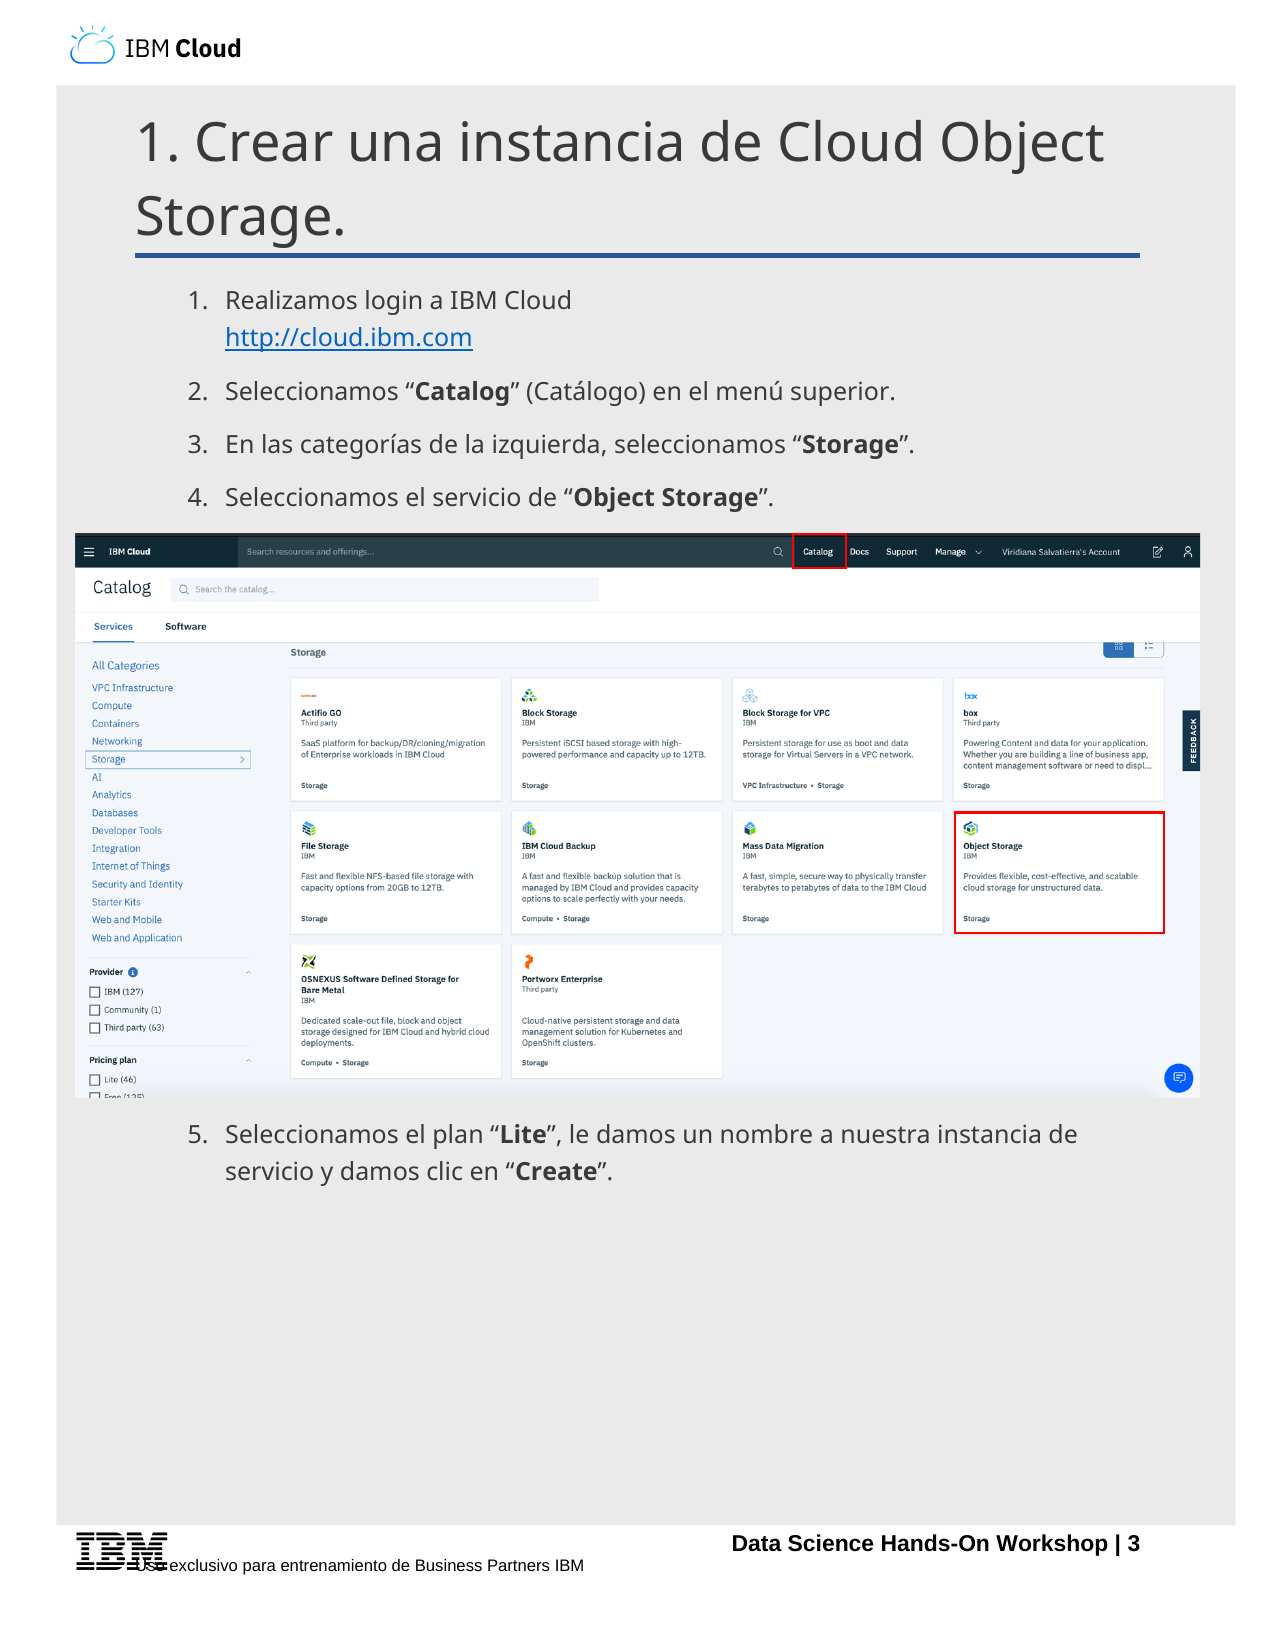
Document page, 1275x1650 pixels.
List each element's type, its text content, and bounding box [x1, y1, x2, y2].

picture [75, 533, 1200, 1098]
subtitle 1. Crear una instancia de Cloud Object Storage. [135, 104, 1140, 253]
list Seleccionamos el plan “Lite”, le damos un nombre a nuestra instancia de servicio y damos clic en “Create”. [187, 1117, 1140, 1188]
list Seleccionamos “Catalog” (Catálogo) en el menú superior. [187, 373, 1140, 407]
picture [794, 535, 845, 567]
list Seleccionamos el servicio de “Object Storage”. [187, 480, 1140, 514]
picture [75, 1531, 170, 1572]
list Realizamos login a IBM Cloud http://cloud.ibm.com [187, 283, 1140, 354]
picture [51, 25, 259, 82]
list En las categorías de la izquierda, seleccionamos “Storage”. [187, 427, 1140, 461]
